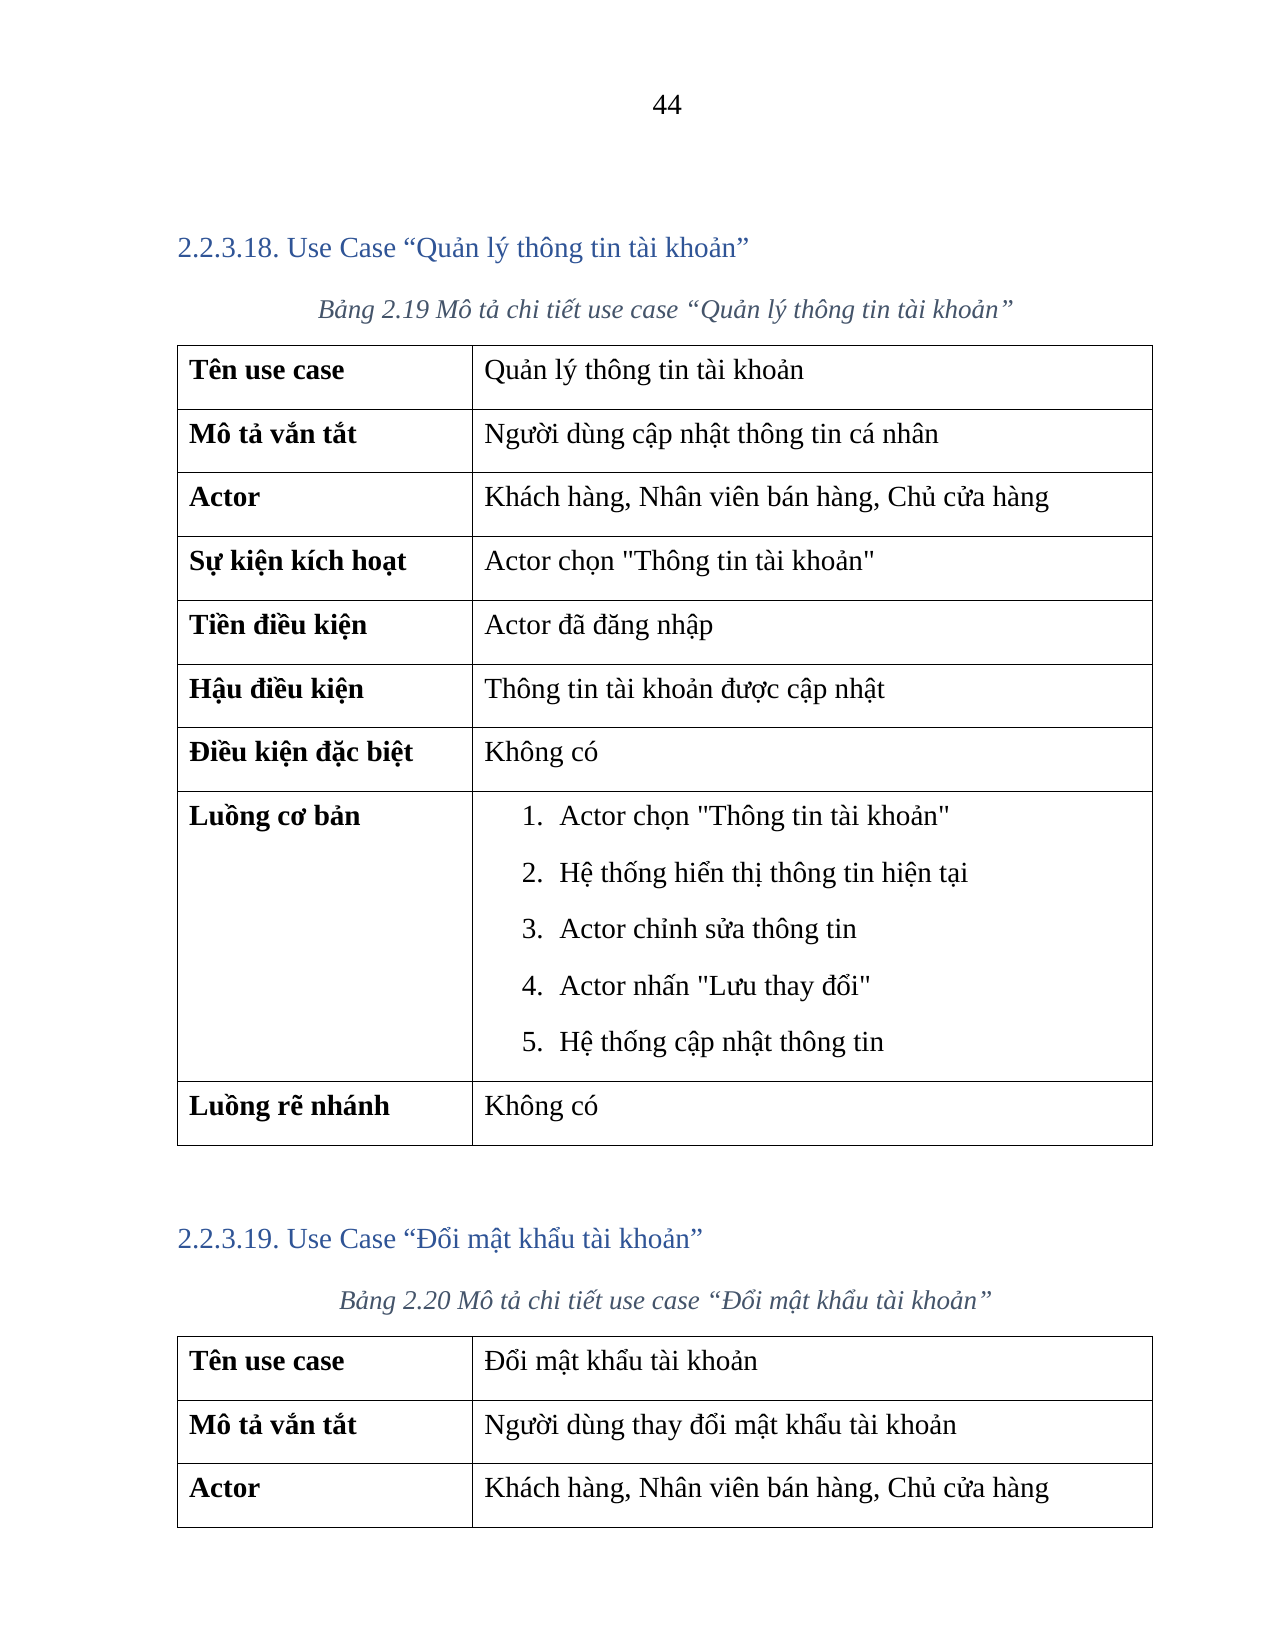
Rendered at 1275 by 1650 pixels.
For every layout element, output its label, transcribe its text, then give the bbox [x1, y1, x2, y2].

table_cell Luồng rẽ nhánh [178, 1082, 472, 1145]
table_cell Mô tả vắn tắt [178, 1401, 472, 1463]
table_cell Khách hàng, Nhân viên bán hàng, Chủ cửa hàng [473, 1464, 1152, 1527]
table_cell Actor [178, 473, 472, 536]
table_cell Khách hàng, Nhân viên bán hàng, Chủ cửa hàng [473, 473, 1152, 536]
table_cell Mô tả vắn tắt [178, 410, 472, 472]
table_cell Luồng cơ bản [178, 792, 472, 1081]
subtitle Use Case “Quản lý thông tin tài khoản” [177, 230, 1157, 263]
table_cell Điều kiện đặc biệt [178, 728, 472, 791]
table_header Tên use case [178, 346, 472, 408]
table_cell Người dùng cập nhật thông tin cá nhân [473, 410, 1152, 472]
table_header Đổi mật khẩu tài khoản [473, 1337, 1152, 1399]
table_cell Thông tin tài khoản được cập nhật [473, 665, 1152, 727]
table_cell Không có [473, 728, 1152, 791]
table_cell Actor [178, 1464, 472, 1527]
table_cell Không có [473, 1082, 1152, 1145]
table_cell Actor đã đăng nhập [473, 601, 1152, 663]
table_header Tên use case [178, 1337, 472, 1399]
text Bảng 2.20 Mô tả chi tiết use case “Đổi mật khẩu tài khoản” [177, 1284, 1157, 1315]
table_cell Actor chọn "Thông tin tài khoản" Hệ thống hiển thị thông tin hiện tại Actor chỉnh sửa thông tin Actor nhấn "Lưu thay đổi" Hệ thống cập nhật thông tin [473, 792, 1152, 1081]
table_header Quản lý thông tin tài khoản [473, 346, 1152, 408]
table_cell Hậu điều kiện [178, 665, 472, 727]
table_cell Actor chọn "Thông tin tài khoản" [473, 537, 1152, 600]
table_cell Tiền điều kiện [178, 601, 472, 663]
text Bảng 2.19 Mô tả chi tiết use case “Quản lý thông tin tài khoản” [177, 293, 1157, 324]
table_cell Sự kiện kích hoạt [178, 537, 472, 600]
subtitle Use Case “Đổi mật khẩu tài khoản” [177, 1221, 1157, 1254]
table_cell Người dùng thay đổi mật khẩu tài khoản [473, 1401, 1152, 1463]
